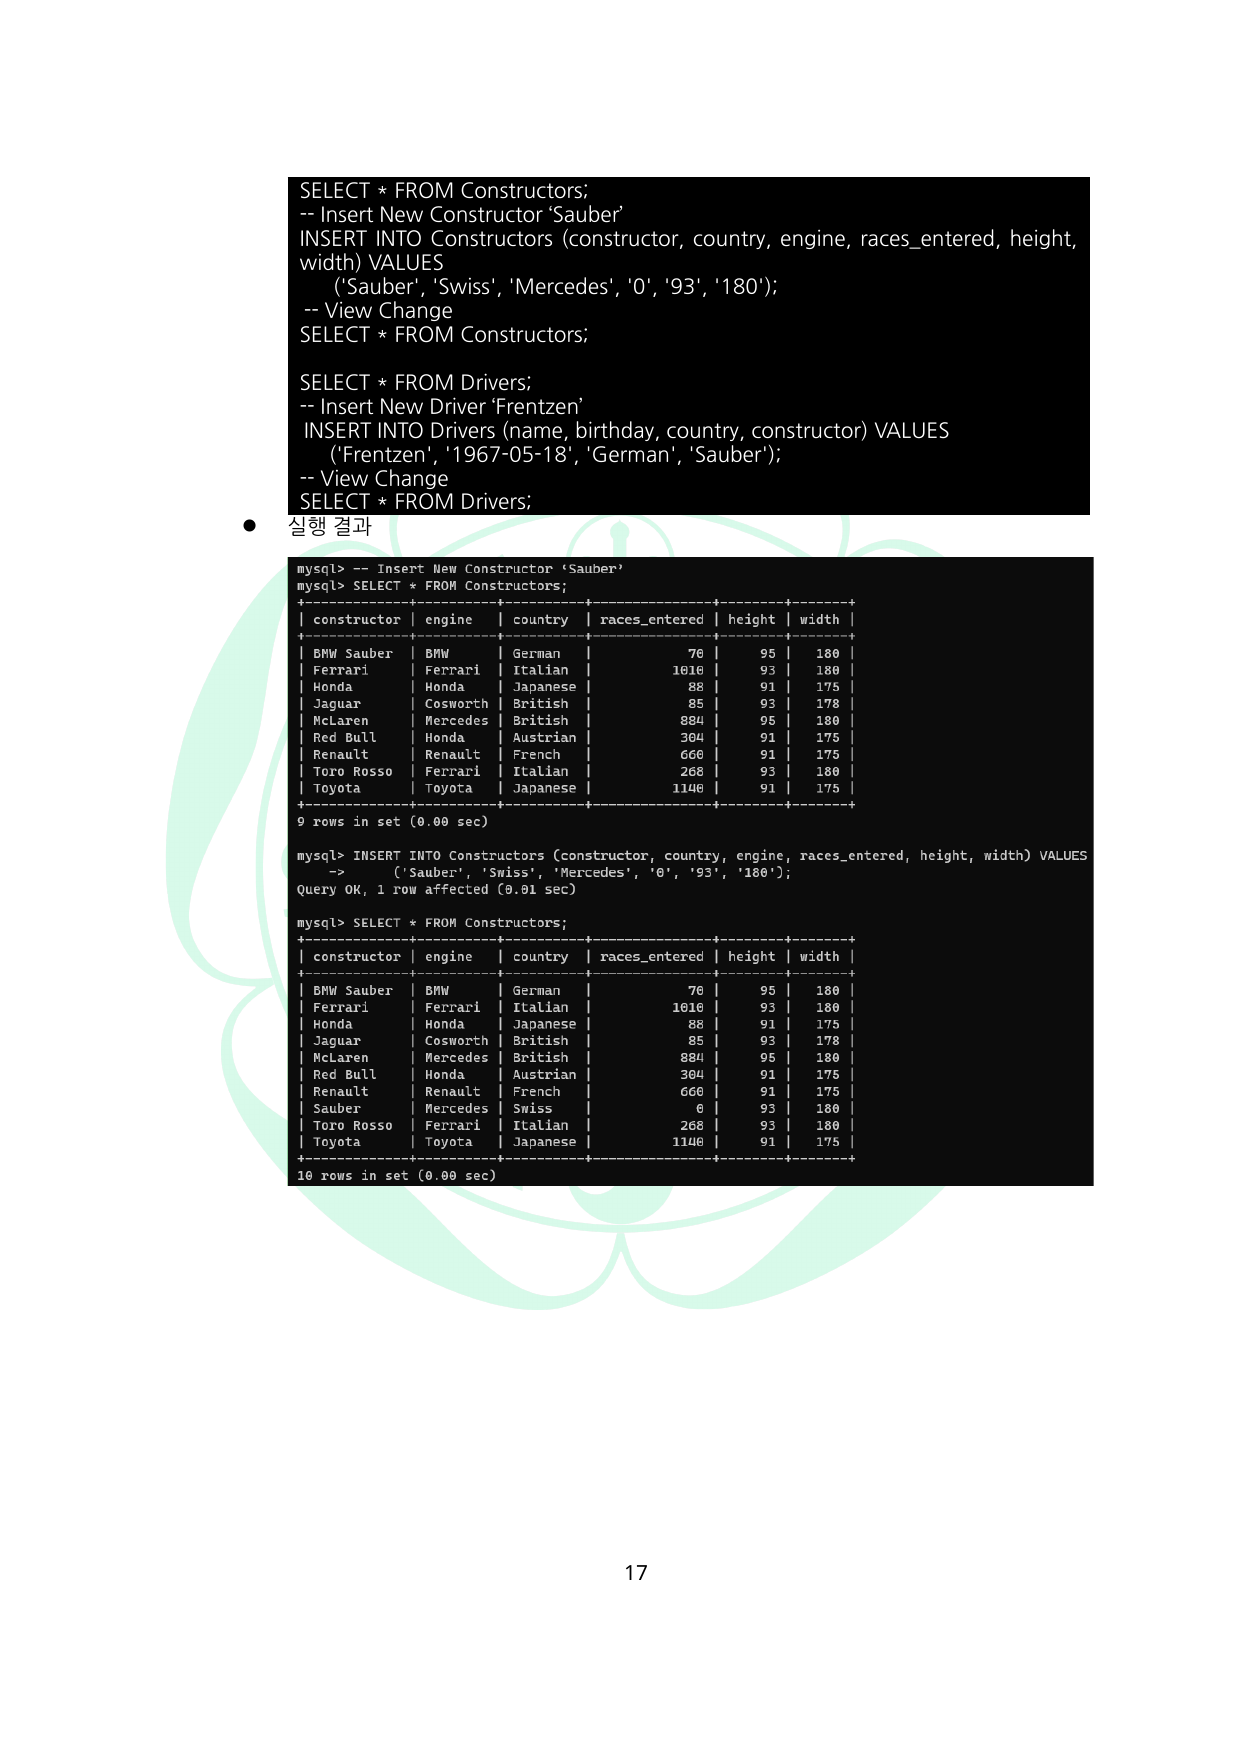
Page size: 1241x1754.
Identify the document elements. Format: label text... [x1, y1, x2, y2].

list 실행 결과 [242, 515, 1090, 539]
picture [287, 557, 1094, 1186]
table_header SELECT * FROM Constructors; -- Insert New Constructor ‘Sauber’ INSERT INTO Constructors (constructor, country, engine, races_entered, height, width) VALUES ('Sauber', 'Swiss', 'Mercedes', '0', '93', '180'); -- View Change SELECT * FROM Constructors; SELECT * FROM Drivers; -- Insert New Driver ‘Frentzen’ INSERT INTO Drivers (name, birthday, country, constructor) VALUES ('Frentzen', '1967-05-18', 'German', 'Sauber'); -- View Change SELECT * FROM Drivers; [289, 178, 1089, 514]
